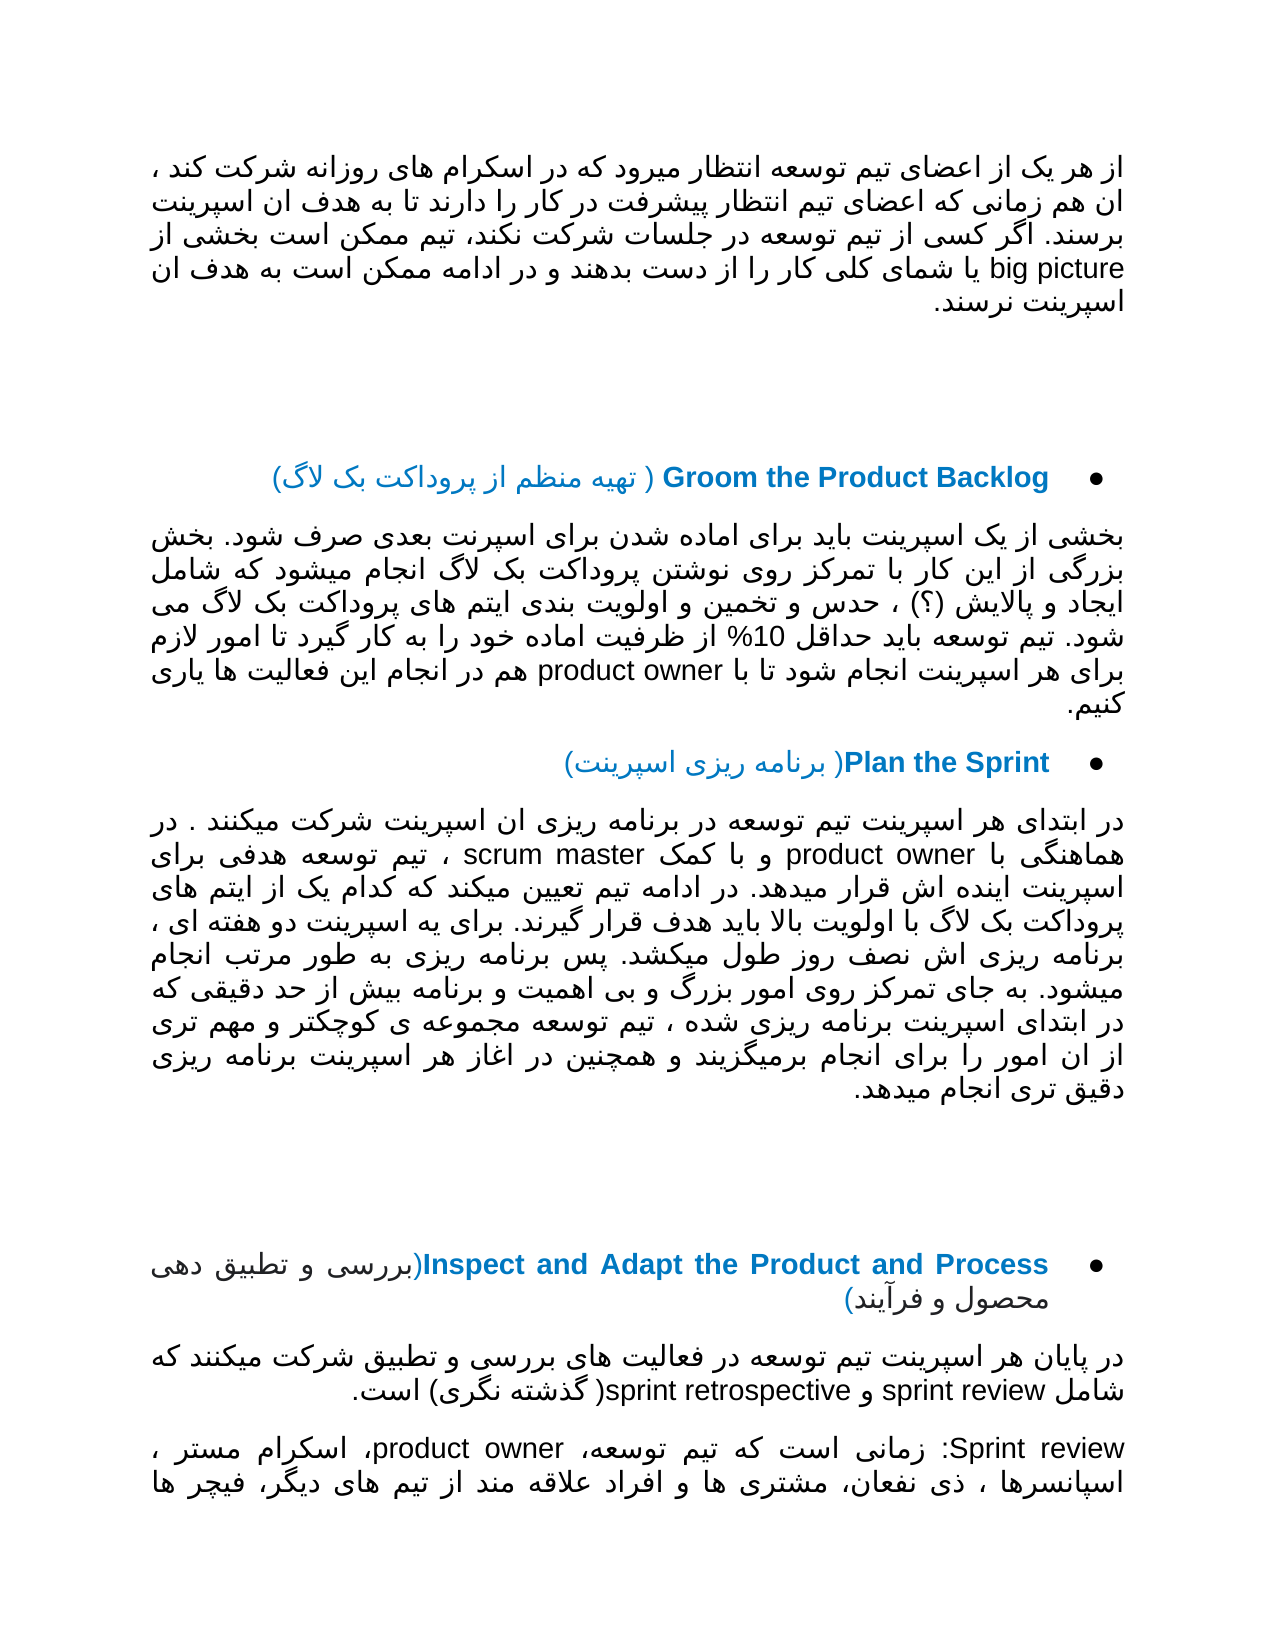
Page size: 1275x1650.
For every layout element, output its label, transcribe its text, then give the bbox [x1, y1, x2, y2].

list Inspect and Adapt the Product and Process(بررسی و تطبیق دهی محصول و فرآیند) [150, 1247, 1087, 1314]
text از هر یک از اعضای تیم توسعه انتظار میرود که در اسکرام های روزانه شرکت کند ، ان هم زمانی که اعضای تیم انتظار پیشرفت در کار را دارند تا به هدف ان اسپرینت برسند. اگر کسی از تیم توسعه در جلسات شرکت نکند، تیم ممکن است بخشی از big picture یا شمای کلی کار را از دست بدهند و در ادامه ممکن است به هدف ان اسپرینت نرسند. [150, 150, 1125, 318]
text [150, 1431, 1125, 1498]
list Groom the Product Backlog ( تهیه منظم از پروداکت بک لاگ) [150, 460, 1087, 493]
text بخشی از یک اسپرینت باید برای اماده شدن برای اسپرنت بعدی صرف شود. بخش بزرگی از این کار با تمرکز روی نوشتن پروداکت بک لاگ انجام میشود که شامل ایجاد و پالایش (؟) ، حدس و تخمین و اولویت بندی ایتم های پروداکت بک لاگ می شود. تیم توسعه باید حداقل 10% از ظرفیت اماده خود را به کار گیرد تا امور لازم برای هر اسپرینت انجام شود تا با product owner هم در انجام این فعالیت ها یاری کنیم. [150, 518, 1125, 719]
text در پایان هر اسپرینت تیم توسعه در فعالیت های بررسی و تطبیق شرکت میکنند که شامل sprint review و sprint retrospective( گذشته نگری) است. [150, 1339, 1125, 1406]
text در ابتدای هر اسپرینت تیم توسعه در برنامه ریزی ان اسپرینت شرکت میکنند . در هماهنگی با product owner و با کمک scrum master ، تیم توسعه هدفی برای اسپرینت اینده اش قرار میدهد. در ادامه تیم تعیین میکند که کدام یک از ایتم های پروداکت بک لاگ با اولویت بالا باید هدف قرار گیرند. برای یه اسپرینت دو هفته ای ، برنامه ریزی اش نصف روز طول میکشد. پس برنامه ریزی به طور مرتب انجام میشود. به جای تمرکز روی امور بزرگ و بی اهمیت و برنامه بیش از حد دقیقی که در ابتدای اسپرینت برنامه ریزی شده ، تیم توسعه مجموعه ی کوچکتر و مهم تری از ان امور را برای انجام برمیگزیند و همچنین در اغاز هر اسپرینت برنامه ریزی دقیق تری انجام میدهد. [150, 803, 1125, 1105]
list Plan the Sprint( برنامه ریزی اسپرینت) [150, 744, 1087, 778]
